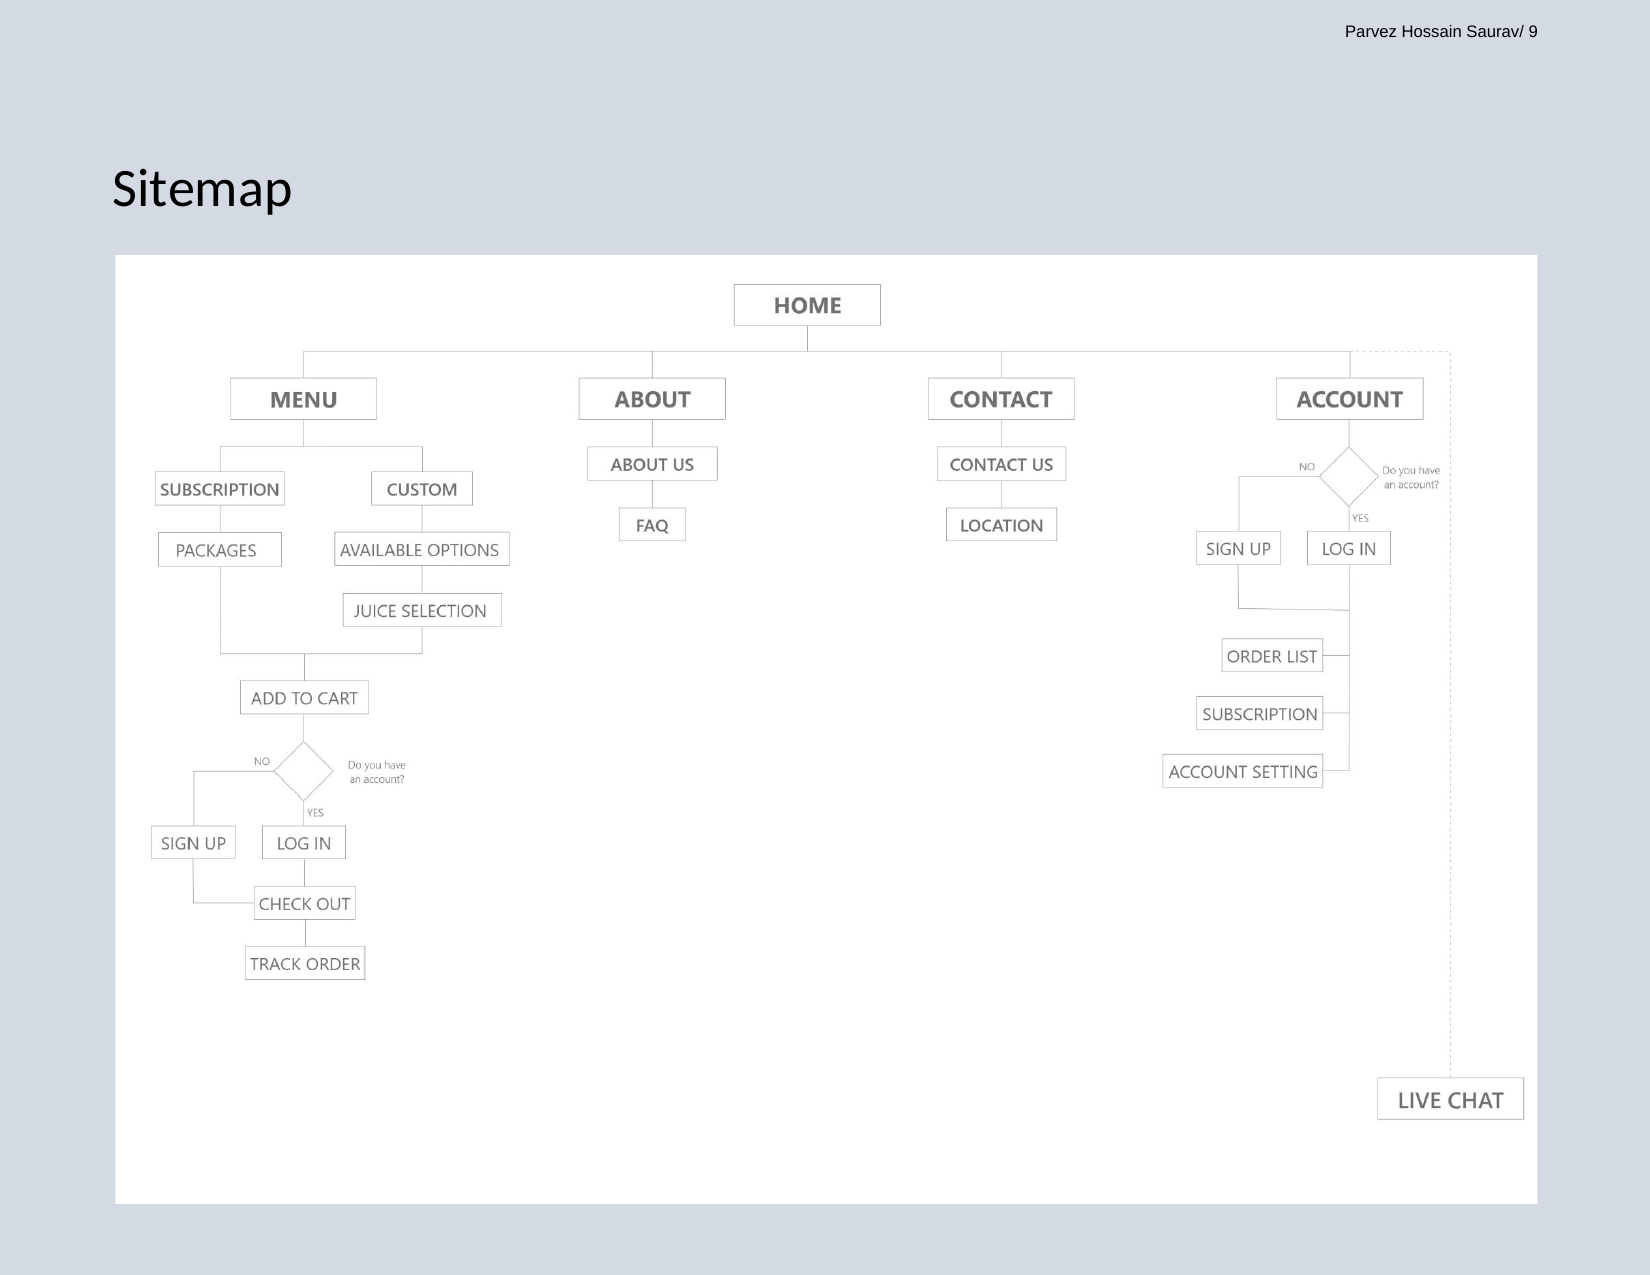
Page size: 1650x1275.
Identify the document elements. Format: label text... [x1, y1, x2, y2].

subtitle Sitemap [112, 154, 803, 220]
picture [115, 255, 1538, 1204]
